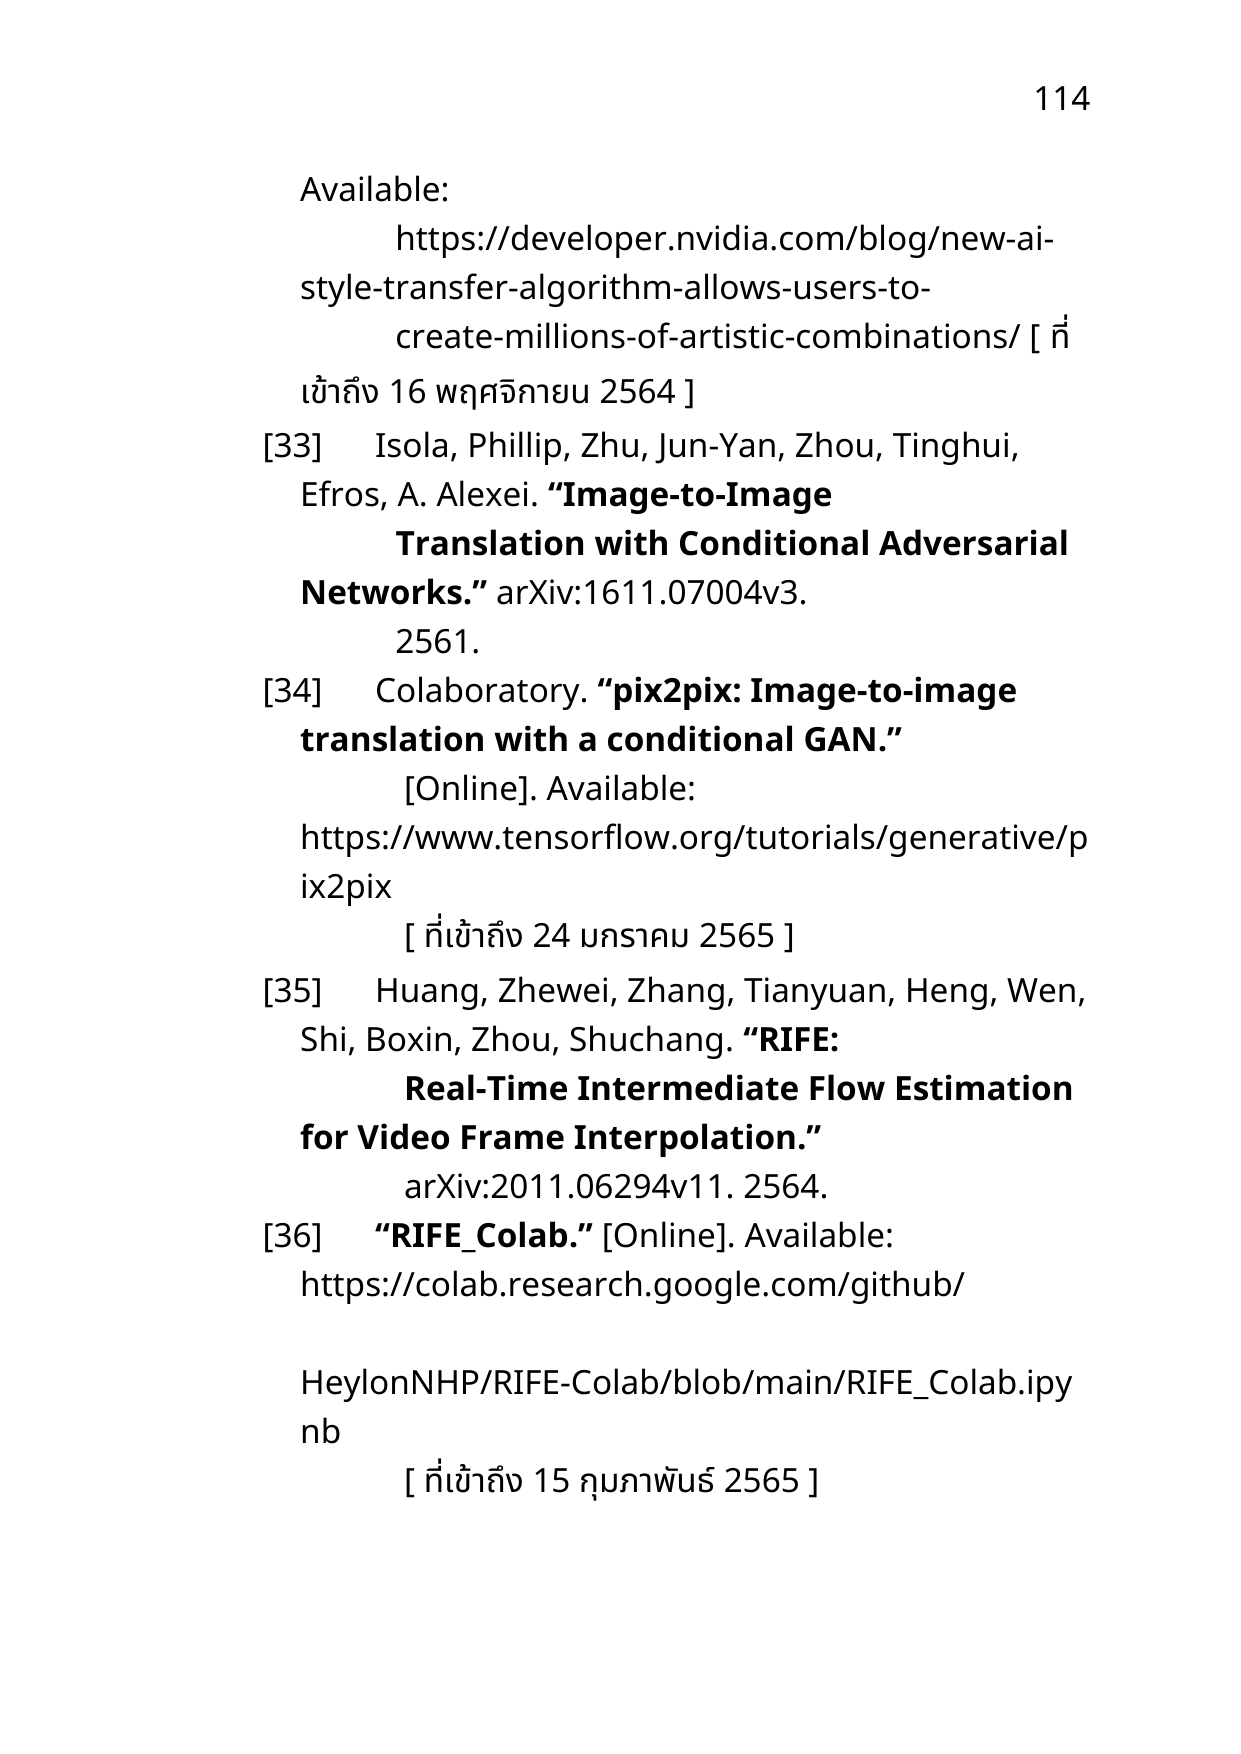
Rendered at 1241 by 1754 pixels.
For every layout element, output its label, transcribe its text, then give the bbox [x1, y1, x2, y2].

list Huang, Zhewei, Zhang, Tianyuan, Heng, Wen, Shi, Boxin, Zhou, Shuchang. “RIFE: Real-Time Intermediate Flow Estimation for Video Frame Interpolation.” arXiv:2011.06294v11. 2564. [262, 967, 1090, 1208]
list “RIFE_Colab.” [Online]. Available: https://colab.research.google.com/github/ HeylonNHP/RIFE-Colab/blob/main/RIFE_Colab.ipynb [ ที่เข้าถึง 15 กุมภาพันธ์ 2565 ] [262, 1212, 1090, 1507]
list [262, 166, 1090, 418]
list Colaboratory. “pix2pix: Image-to-image translation with a conditional GAN.” [Online]. Available: https://www.tensorflow.org/tutorials/generative/pix2pix [ ที่เข้าถึง 24 มกราคม 2565 ] [262, 667, 1090, 963]
list Isola, Phillip, Zhu, Jun-Yan, Zhou, Tinghui, Efros, A. Alexei. “Image-to-Image Translation with Conditional Adversarial Networks.” arXiv:1611.07004v3. 2561. [262, 422, 1090, 663]
